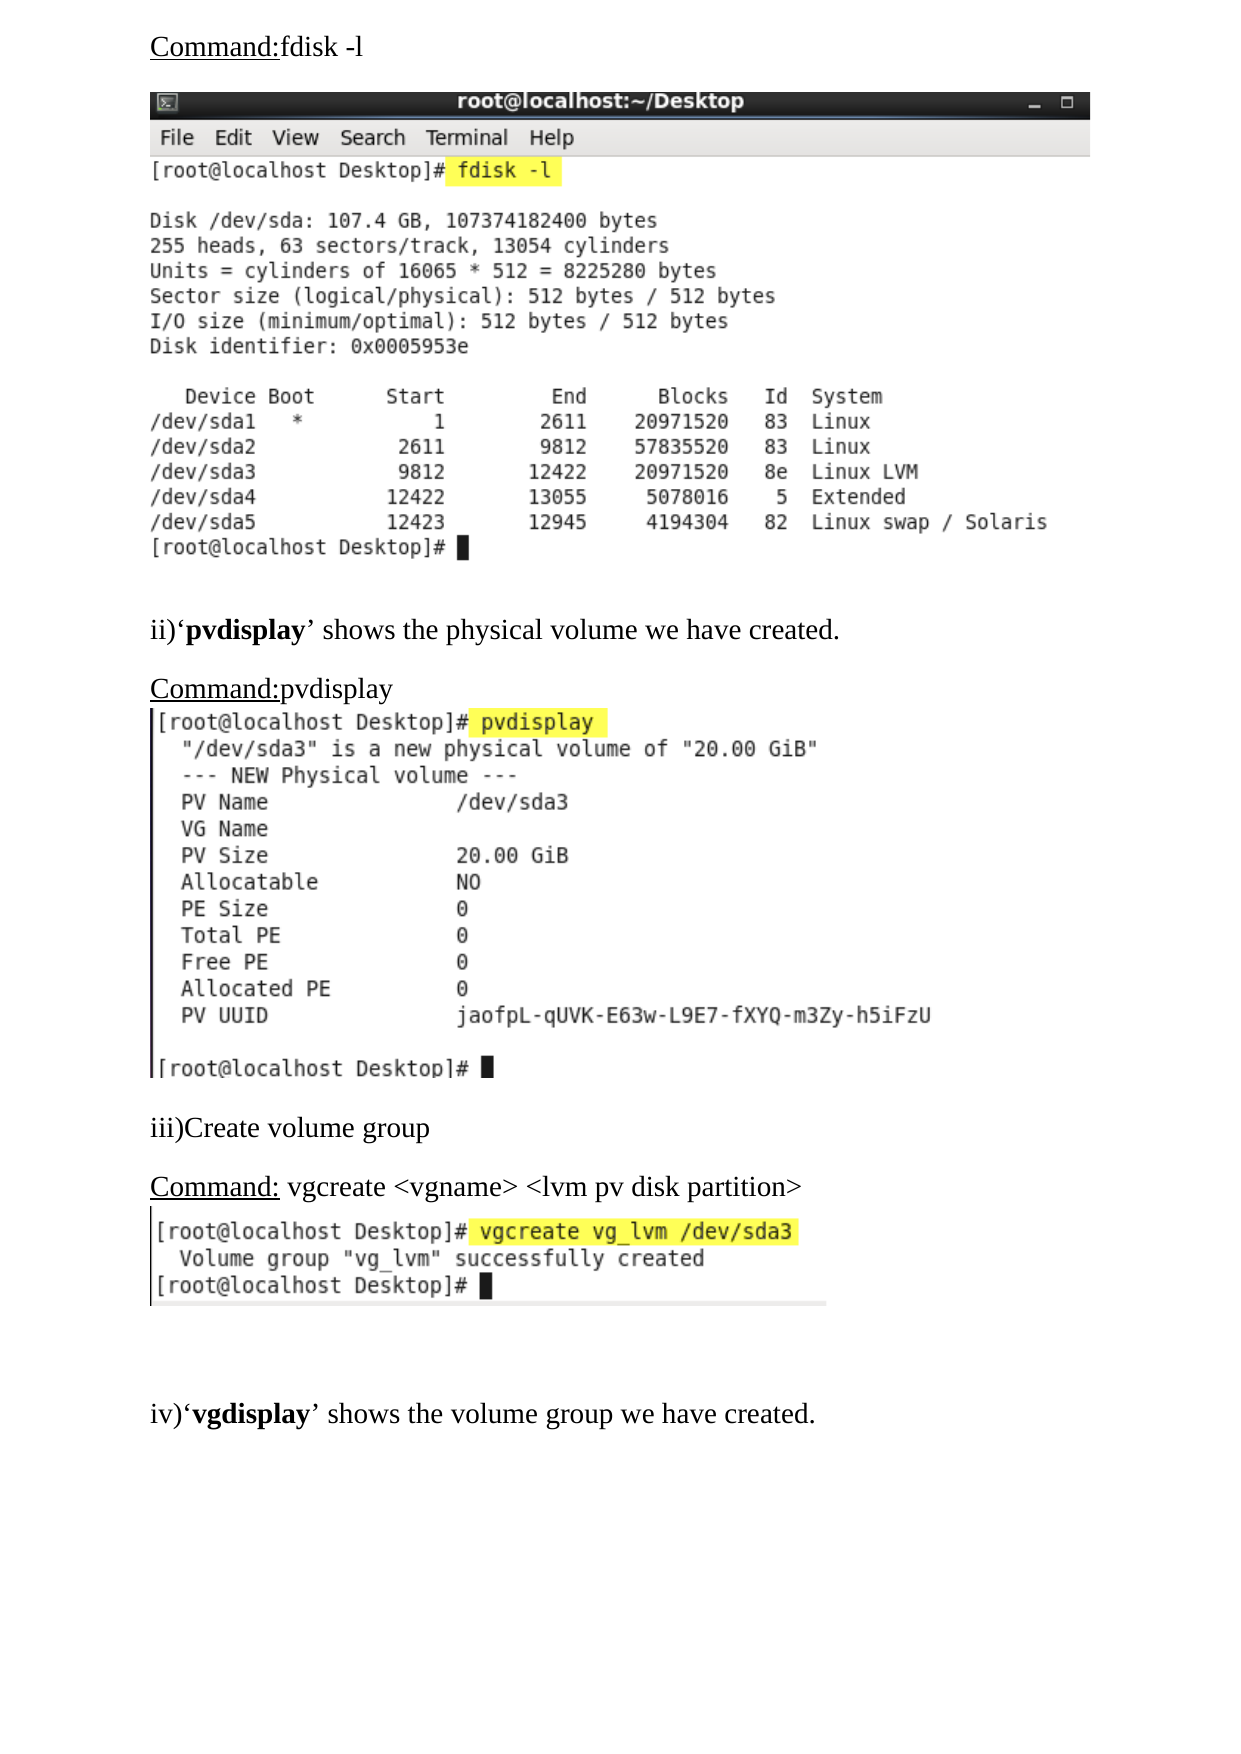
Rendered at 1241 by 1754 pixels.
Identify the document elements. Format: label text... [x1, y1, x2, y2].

picture [150, 92, 1091, 587]
text Command:fdisk -l [150, 29, 1090, 63]
text iv)‘vgdisplay’ shows the volume group we have created. [150, 1397, 1090, 1430]
picture [150, 1206, 827, 1306]
text ii)‘pvdisplay’ shows the physical volume we have created. [150, 612, 1090, 645]
picture [150, 708, 1005, 1078]
text iii)Create volume group [150, 1110, 1090, 1143]
